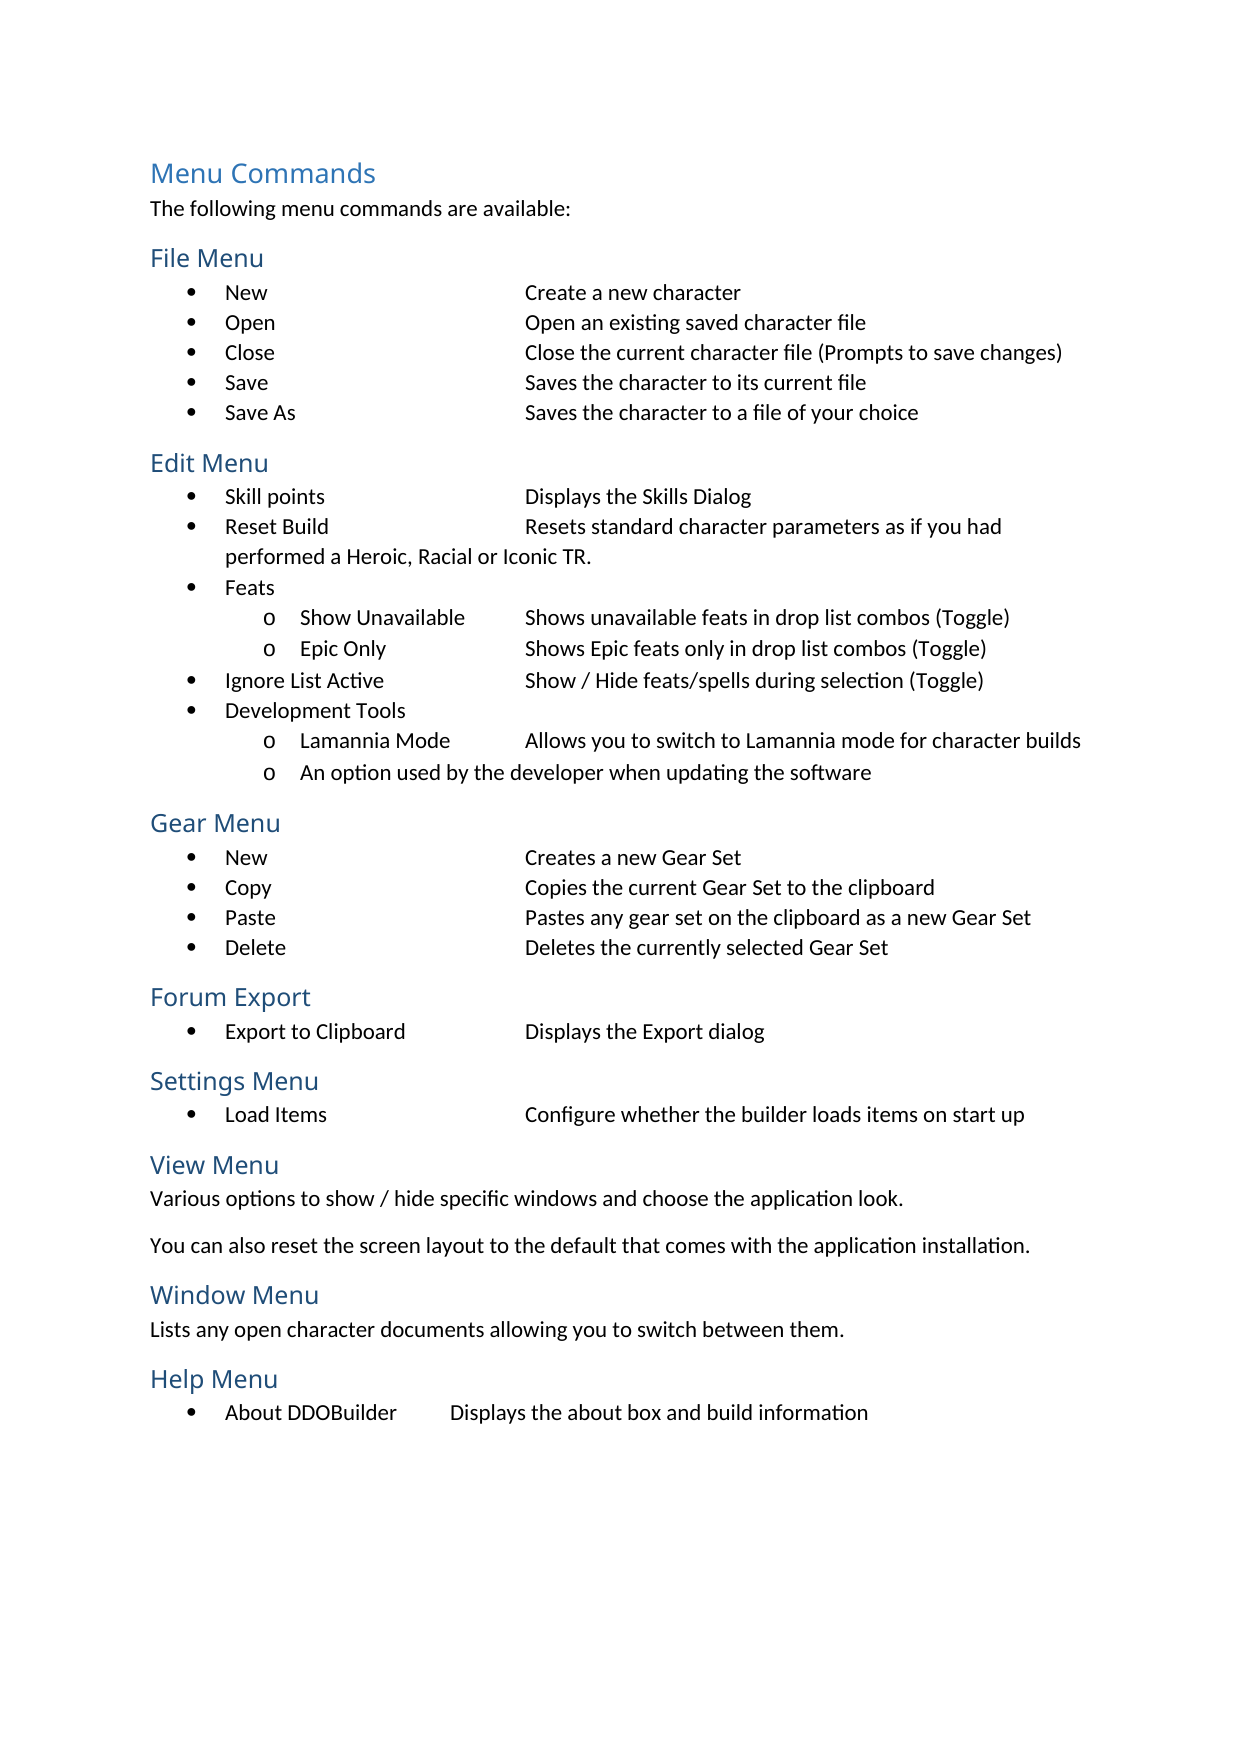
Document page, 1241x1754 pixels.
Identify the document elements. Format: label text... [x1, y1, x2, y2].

subtitle Help Menu [150, 1362, 1090, 1396]
list Ignore List Active Show / Hide feats/spells during selection (Toggle) [187, 666, 1090, 694]
list Export to Clipboard Displays the Export dialog [187, 1017, 1090, 1045]
list Epic Only Shows Epic feats only in drop list combos (Toggle) [262, 634, 1090, 663]
subtitle View Menu [150, 1147, 1090, 1181]
text Lists any open character documents allowing you to switch between them. [150, 1315, 1090, 1343]
subtitle Menu Commands [150, 154, 1090, 191]
subtitle File Menu [150, 241, 1090, 275]
list An option used by the developer when updating the software [262, 758, 1090, 787]
list About DDOBuilder Displays the about box and build information [187, 1398, 1090, 1426]
list Save As Saves the character to a file of your choice [187, 398, 1090, 426]
list Copy Copies the current Gear Set to the clipboard [187, 873, 1090, 901]
list Reset Build Resets standard character parameters as if you had performed a Heroic, Racial or Iconic TR. [187, 512, 1090, 571]
list Skill points Displays the Skills Dialog [187, 482, 1090, 510]
list Load Items Configure whether the builder loads items on start up [187, 1101, 1090, 1128]
list Close Close the current character file (Prompts to save changes) [187, 338, 1090, 366]
list Lamannia Mode Allows you to switch to Lamannia mode for character builds [262, 726, 1090, 755]
list Development Tools [187, 696, 1090, 724]
list Show Unavailable Shows unavailable feats in drop list combos (Toggle) [262, 603, 1090, 632]
text Various options to show / hide specific windows and choose the application look. [150, 1184, 1090, 1212]
list Feats [187, 573, 1090, 601]
list Delete Deletes the currently selected Gear Set [187, 933, 1090, 961]
list Paste Pastes any gear set on the clipboard as a new Gear Set [187, 903, 1090, 931]
text The following menu commands are available: [150, 194, 1090, 222]
list New Create a new character [187, 278, 1090, 306]
subtitle Forum Export [150, 980, 1090, 1014]
subtitle Gear Menu [150, 806, 1090, 840]
text You can also reset the screen layout to the default that comes with the application installation. [150, 1231, 1090, 1259]
list Save Saves the character to its current file [187, 368, 1090, 396]
list Open Open an existing saved character file [187, 308, 1090, 336]
list New Creates a new Gear Set [187, 843, 1090, 871]
subtitle Settings Menu [150, 1064, 1090, 1098]
subtitle Edit Menu [150, 445, 1090, 479]
subtitle Window Menu [150, 1278, 1090, 1312]
